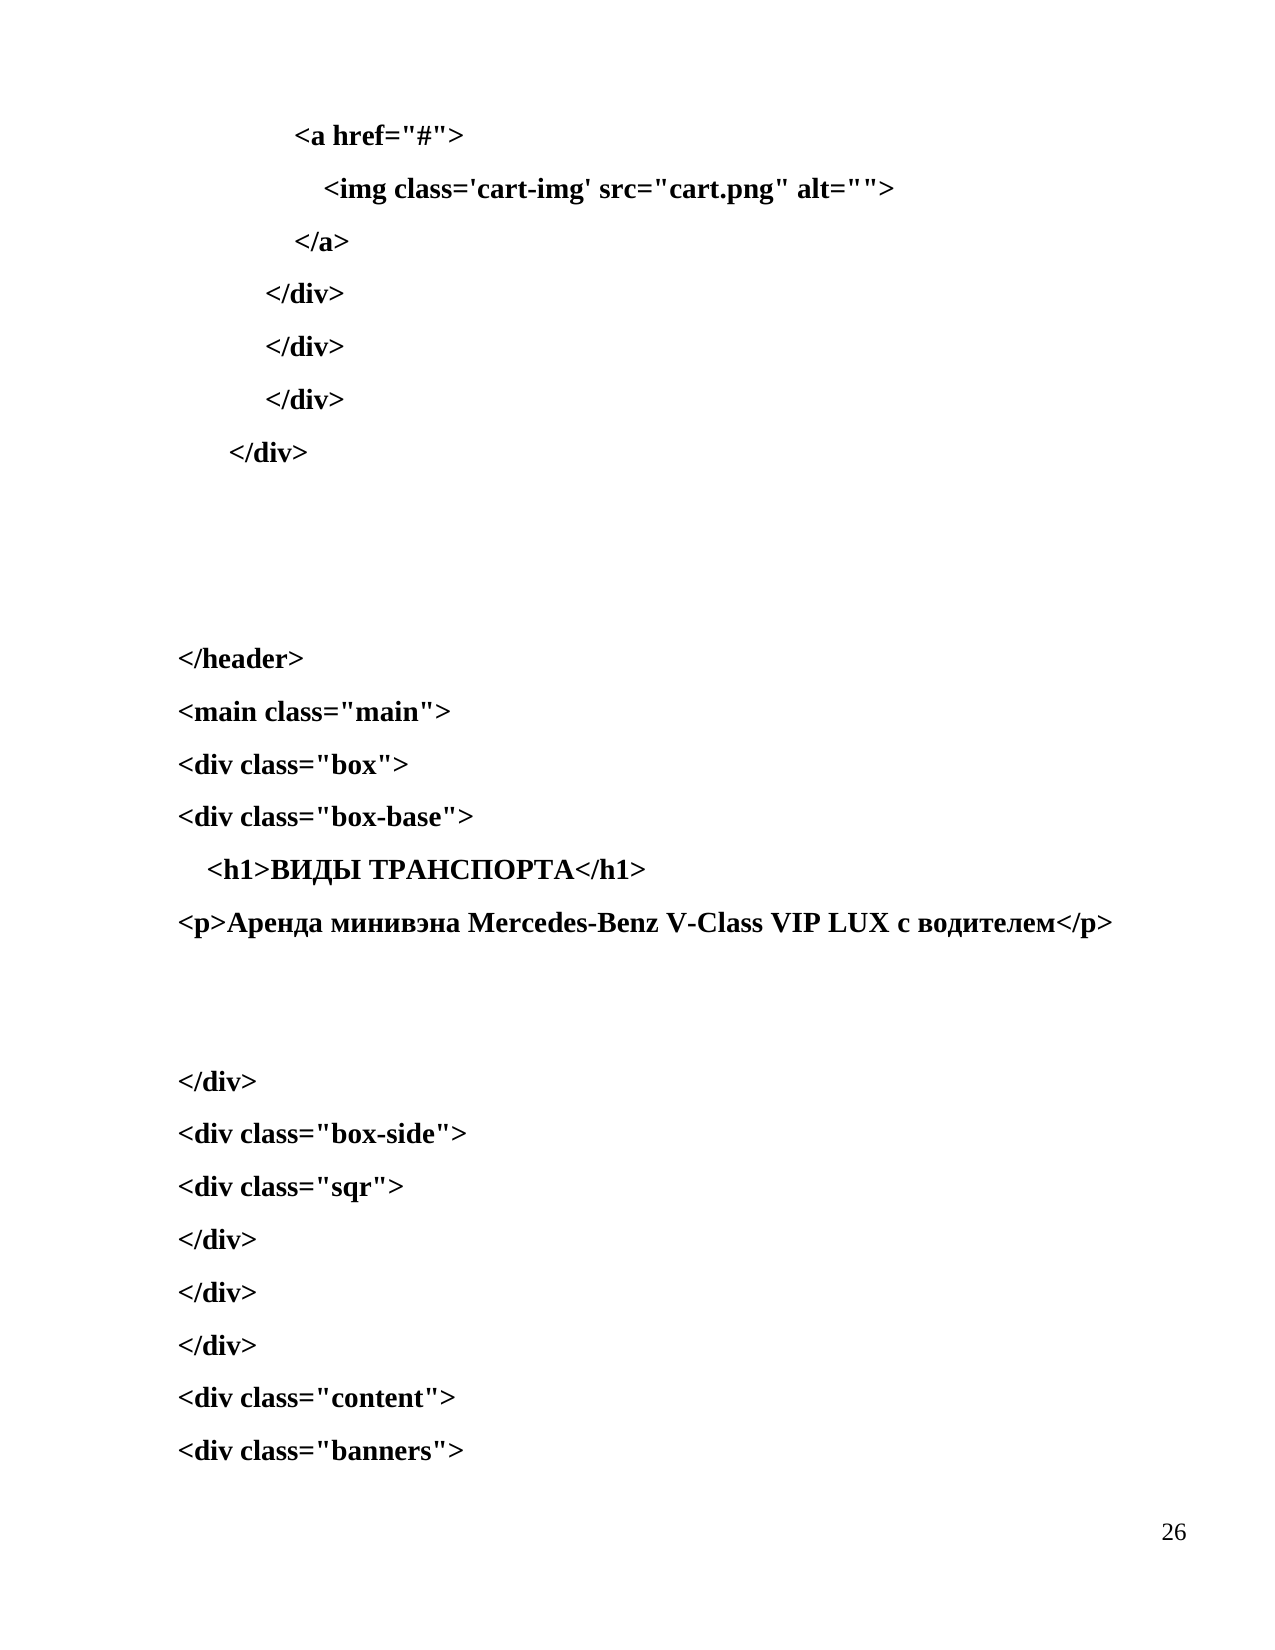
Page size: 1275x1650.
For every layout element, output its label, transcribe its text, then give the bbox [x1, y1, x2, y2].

text </div> [177, 1328, 1186, 1361]
text <a href="#"> [177, 118, 1186, 152]
text </div> [177, 277, 1186, 310]
text </div> [177, 1275, 1186, 1308]
text <div class="box"> [177, 747, 1186, 780]
text <h1>ВИДЫ ТРАНСПОРТA</h1> [177, 852, 1186, 886]
text </div> [177, 329, 1186, 363]
text <p>Аренда минивэна Mercedes-Benz V-Class VIP LUX с водителем</p> [177, 905, 1186, 939]
text </div> [177, 1064, 1186, 1097]
text </div> [177, 435, 1186, 468]
text <div class="box-base"> [177, 799, 1186, 833]
text <main class="main"> [177, 694, 1186, 727]
text <div class="content"> [177, 1381, 1186, 1414]
text </div> [177, 382, 1186, 416]
text </header> [177, 641, 1186, 675]
text </div> [177, 1222, 1186, 1256]
text <img class='cart-img' src="cart.png" alt=""> [177, 171, 1186, 204]
text </a> [177, 224, 1186, 257]
text <div class="box-side"> [177, 1116, 1186, 1150]
text <div class="sqr"> [177, 1169, 1186, 1203]
text <div class="banners"> [177, 1433, 1186, 1467]
